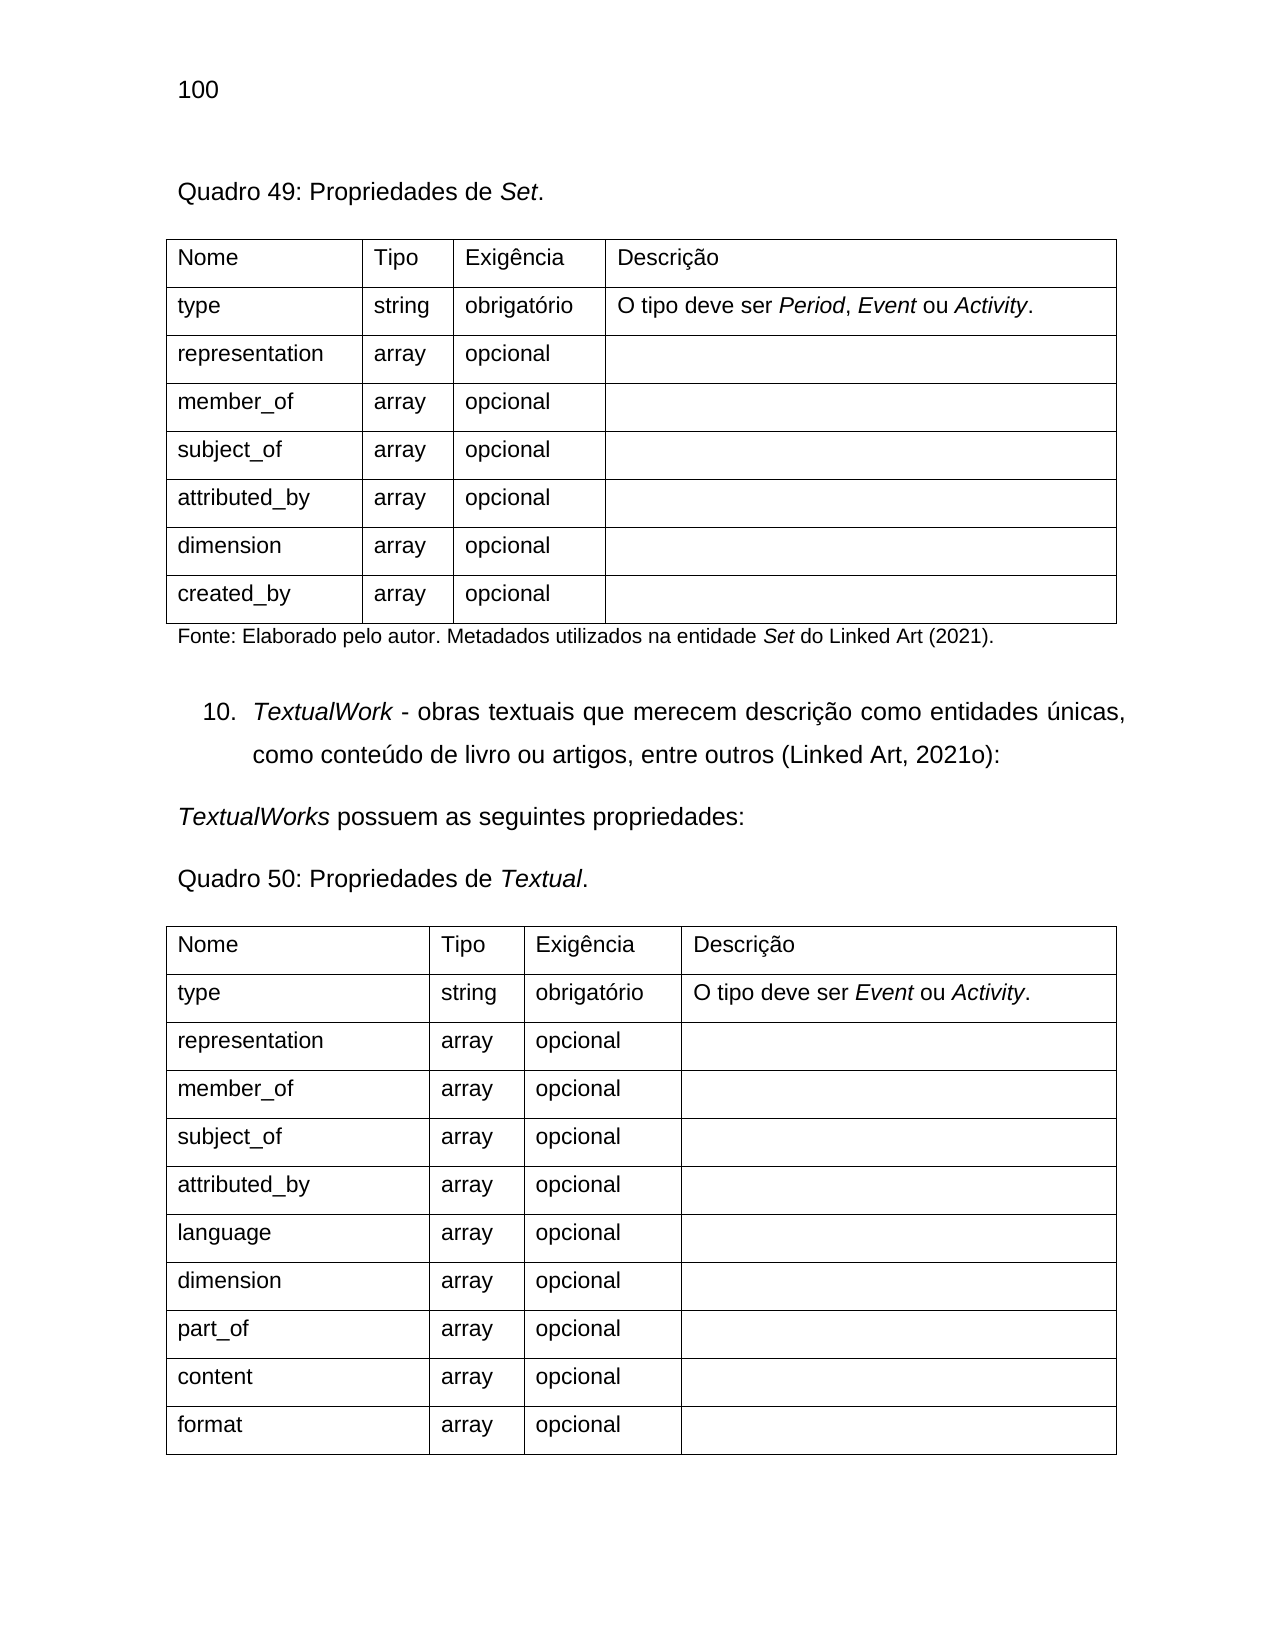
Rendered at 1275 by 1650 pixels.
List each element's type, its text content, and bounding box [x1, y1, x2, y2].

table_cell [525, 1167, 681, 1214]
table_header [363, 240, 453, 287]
text Fonte: Elaborado pelo autor. Metadados utilizados na entidade Set do Linked Art (2021). [177, 624, 1127, 648]
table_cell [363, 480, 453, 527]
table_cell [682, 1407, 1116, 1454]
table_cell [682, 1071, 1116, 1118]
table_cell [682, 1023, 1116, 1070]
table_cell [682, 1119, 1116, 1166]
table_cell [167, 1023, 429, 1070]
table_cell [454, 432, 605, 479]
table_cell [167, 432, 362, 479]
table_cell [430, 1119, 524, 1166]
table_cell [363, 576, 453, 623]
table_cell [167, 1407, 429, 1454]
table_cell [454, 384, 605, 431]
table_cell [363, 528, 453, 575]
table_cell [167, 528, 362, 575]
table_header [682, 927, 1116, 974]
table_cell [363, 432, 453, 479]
text TextualWorks possuem as seguintes propriedades: [177, 802, 1127, 831]
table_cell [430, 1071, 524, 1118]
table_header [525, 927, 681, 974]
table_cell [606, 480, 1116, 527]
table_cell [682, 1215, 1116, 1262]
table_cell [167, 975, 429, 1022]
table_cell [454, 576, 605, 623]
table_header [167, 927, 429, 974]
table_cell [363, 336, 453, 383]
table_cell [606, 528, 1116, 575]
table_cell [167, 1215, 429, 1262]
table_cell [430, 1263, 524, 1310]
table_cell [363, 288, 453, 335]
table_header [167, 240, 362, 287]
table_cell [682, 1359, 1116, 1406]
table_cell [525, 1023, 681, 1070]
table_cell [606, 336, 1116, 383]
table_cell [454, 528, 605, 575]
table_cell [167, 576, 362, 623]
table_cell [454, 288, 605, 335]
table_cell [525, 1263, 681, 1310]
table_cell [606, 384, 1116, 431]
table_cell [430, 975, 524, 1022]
text Quadro 49: Propriedades de Set. [177, 177, 1127, 206]
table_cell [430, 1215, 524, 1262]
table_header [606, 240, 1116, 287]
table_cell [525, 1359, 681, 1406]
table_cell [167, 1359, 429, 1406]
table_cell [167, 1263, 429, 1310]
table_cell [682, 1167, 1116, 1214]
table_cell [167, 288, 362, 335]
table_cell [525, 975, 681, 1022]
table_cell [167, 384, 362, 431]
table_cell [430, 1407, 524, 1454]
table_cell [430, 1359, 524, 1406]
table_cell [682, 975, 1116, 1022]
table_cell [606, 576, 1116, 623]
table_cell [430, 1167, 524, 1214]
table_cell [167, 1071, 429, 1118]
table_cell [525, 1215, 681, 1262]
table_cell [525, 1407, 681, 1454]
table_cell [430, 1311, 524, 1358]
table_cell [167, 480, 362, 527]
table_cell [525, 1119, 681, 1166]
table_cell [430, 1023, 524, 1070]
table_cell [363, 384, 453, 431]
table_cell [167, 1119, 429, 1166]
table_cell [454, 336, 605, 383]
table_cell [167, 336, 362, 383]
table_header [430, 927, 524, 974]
list TextualWork - obras textuais que merecem descrição como entidades únicas, como conteúdo de livro ou artigos, entre outros (Linked Art, 2021o): [202, 697, 1127, 769]
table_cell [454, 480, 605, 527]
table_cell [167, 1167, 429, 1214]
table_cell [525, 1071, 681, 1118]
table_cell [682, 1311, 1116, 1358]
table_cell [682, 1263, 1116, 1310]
text Quadro 50: Propriedades de Textual. [177, 864, 1127, 893]
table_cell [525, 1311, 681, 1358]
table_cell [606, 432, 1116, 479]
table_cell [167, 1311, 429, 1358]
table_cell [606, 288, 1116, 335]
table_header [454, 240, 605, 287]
